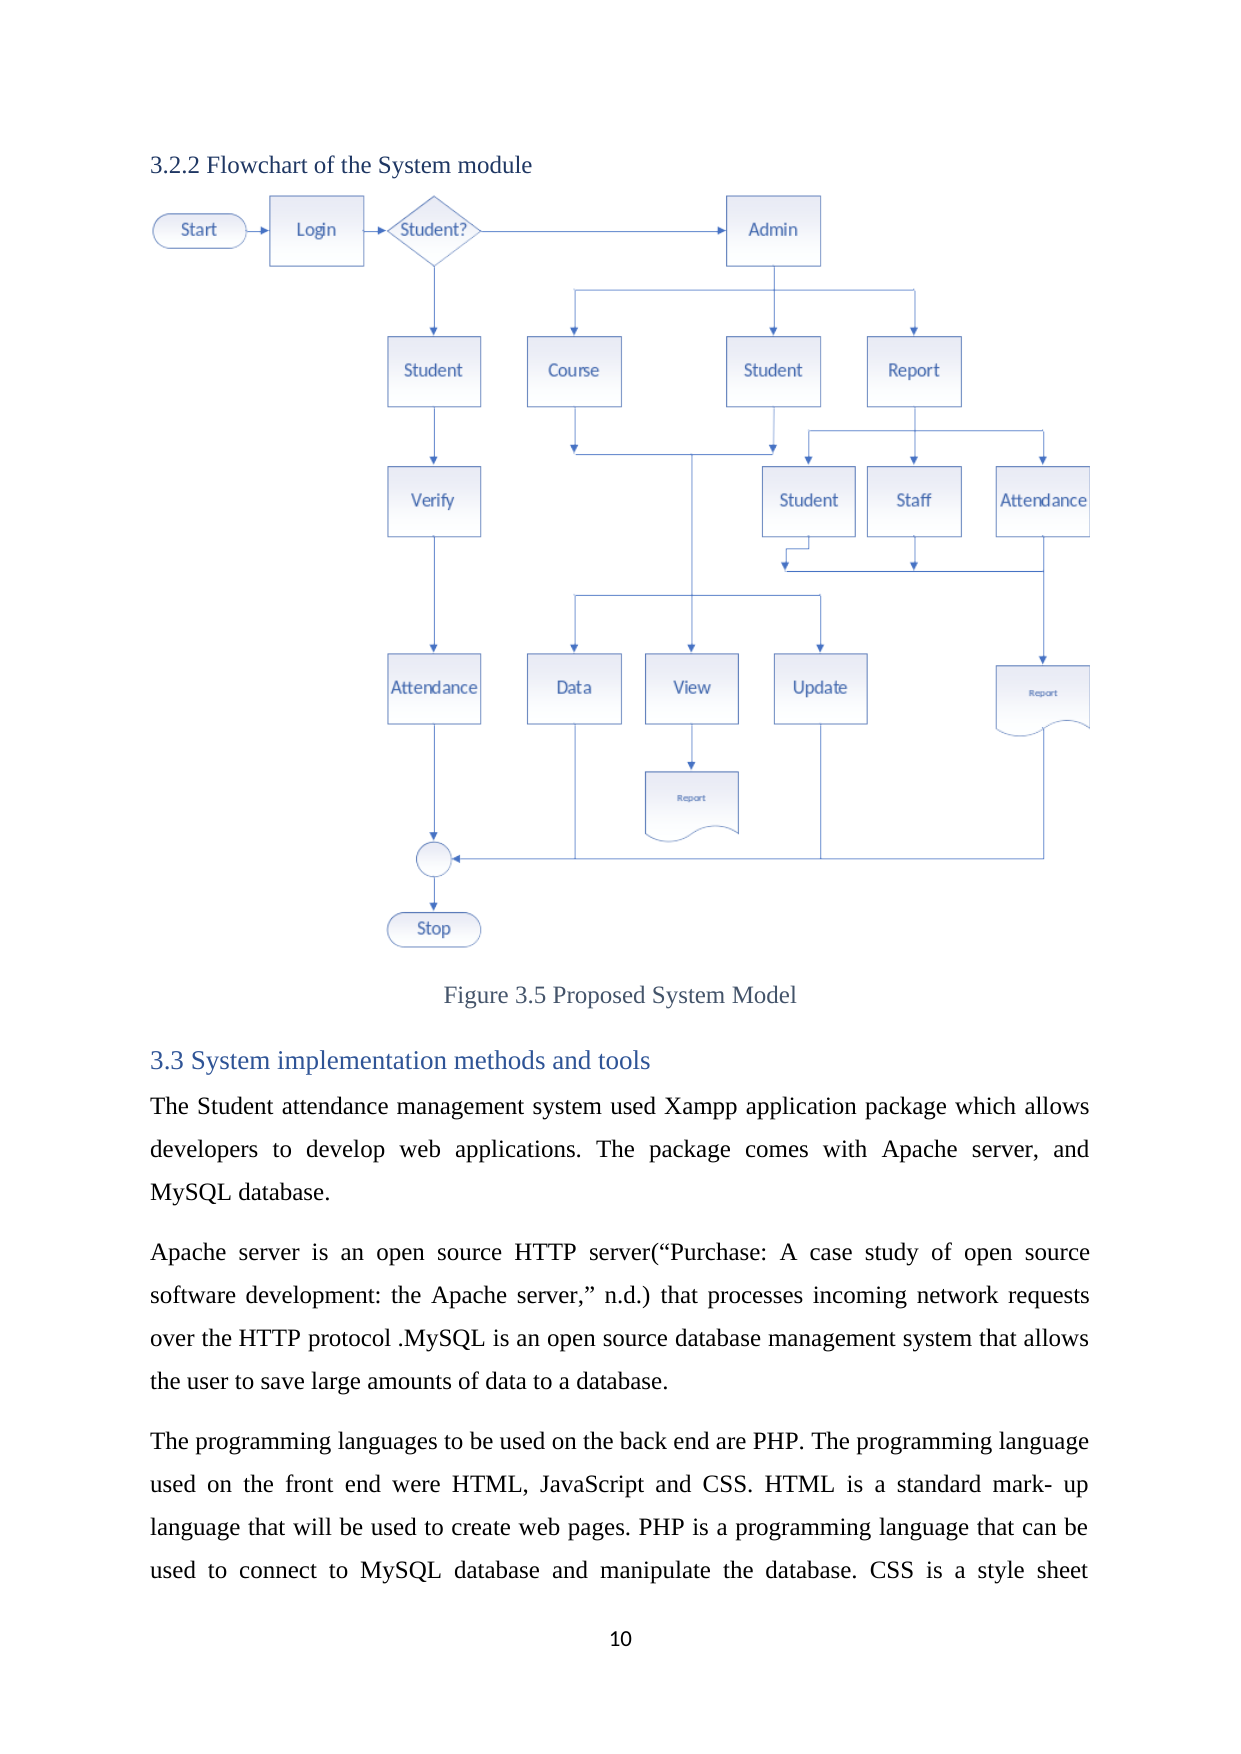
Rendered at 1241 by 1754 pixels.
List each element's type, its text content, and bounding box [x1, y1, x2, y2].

text Apache server is an open source HTTP server(“Purchase: A case study of open source software development: the Apache server,” n.d.) that processes incoming network requests over the HTTP protocol .MySQL is an open source database management system that allows the user to save large amounts of data to a database. [150, 1237, 1090, 1395]
subtitle 3.2.2 Flowchart of the System module [150, 150, 1090, 179]
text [150, 1426, 1090, 1584]
text The Student attendance management system used Xampp application package which allows developers to develop web applications. The package comes with Apache server, and MySQL database. [150, 1091, 1090, 1206]
subtitle 3.3 System implementation methods and tools [150, 1044, 1090, 1076]
